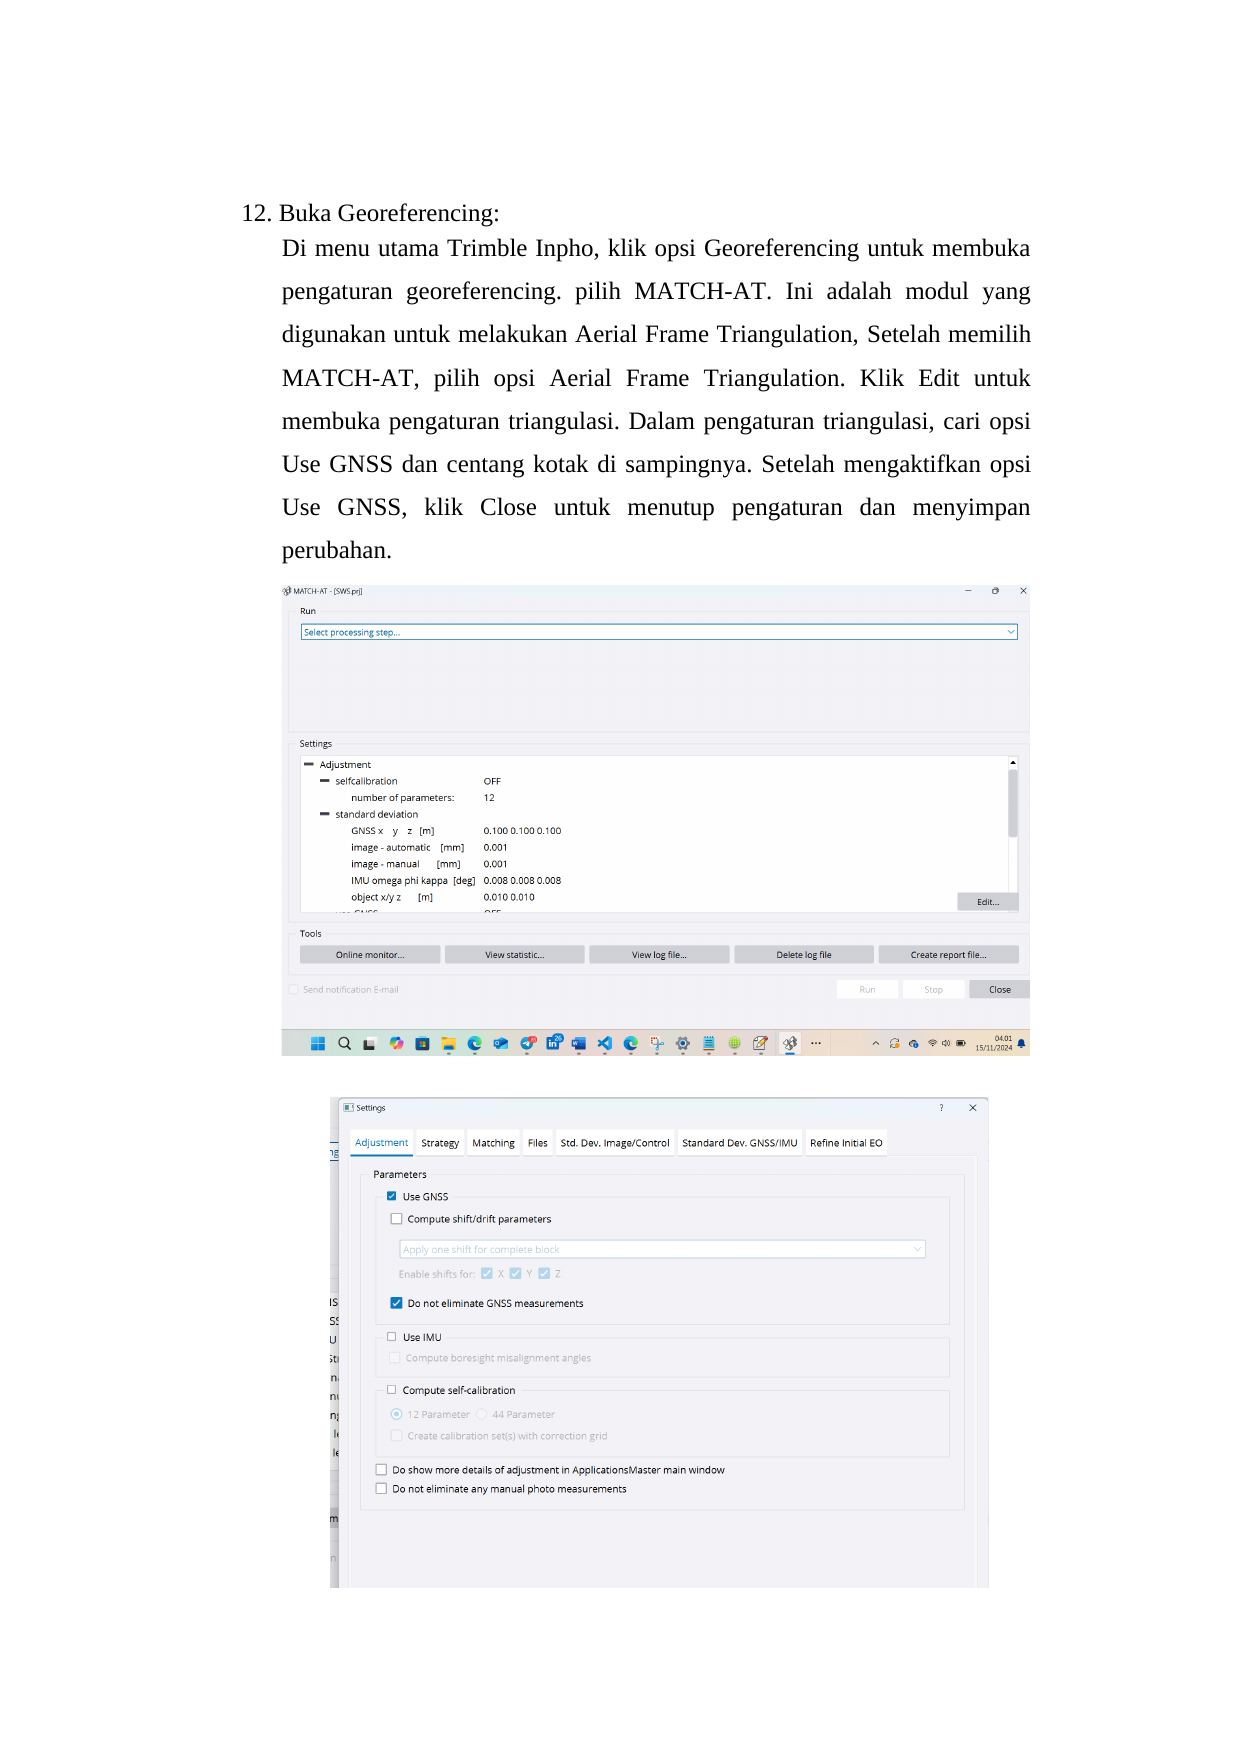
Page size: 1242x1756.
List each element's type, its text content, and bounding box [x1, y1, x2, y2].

subtitle Di menu utama Trimble Inpho, klik opsi Georeferencing untuk membuka pengaturan georeferencing. pilih MATCH-AT. Ini adalah modul yang digunakan untuk melakukan Aerial Frame Triangulation, Setelah memilih MATCH-AT, pilih opsi Aerial Frame Triangulation. Klik Edit untuk membuka pengaturan triangulasi. Dalam pengaturan triangulasi, cari opsi Use GNSS dan centang kotak di sampingnya. Setelah mengaktifkan opsi Use GNSS, klik Close untuk menutup pengaturan dan menyimpan perubahan. [282, 233, 1031, 564]
picture [330, 1097, 989, 1588]
subtitle Buka Georeferencing: [241, 198, 1158, 227]
picture [281, 585, 1030, 1056]
